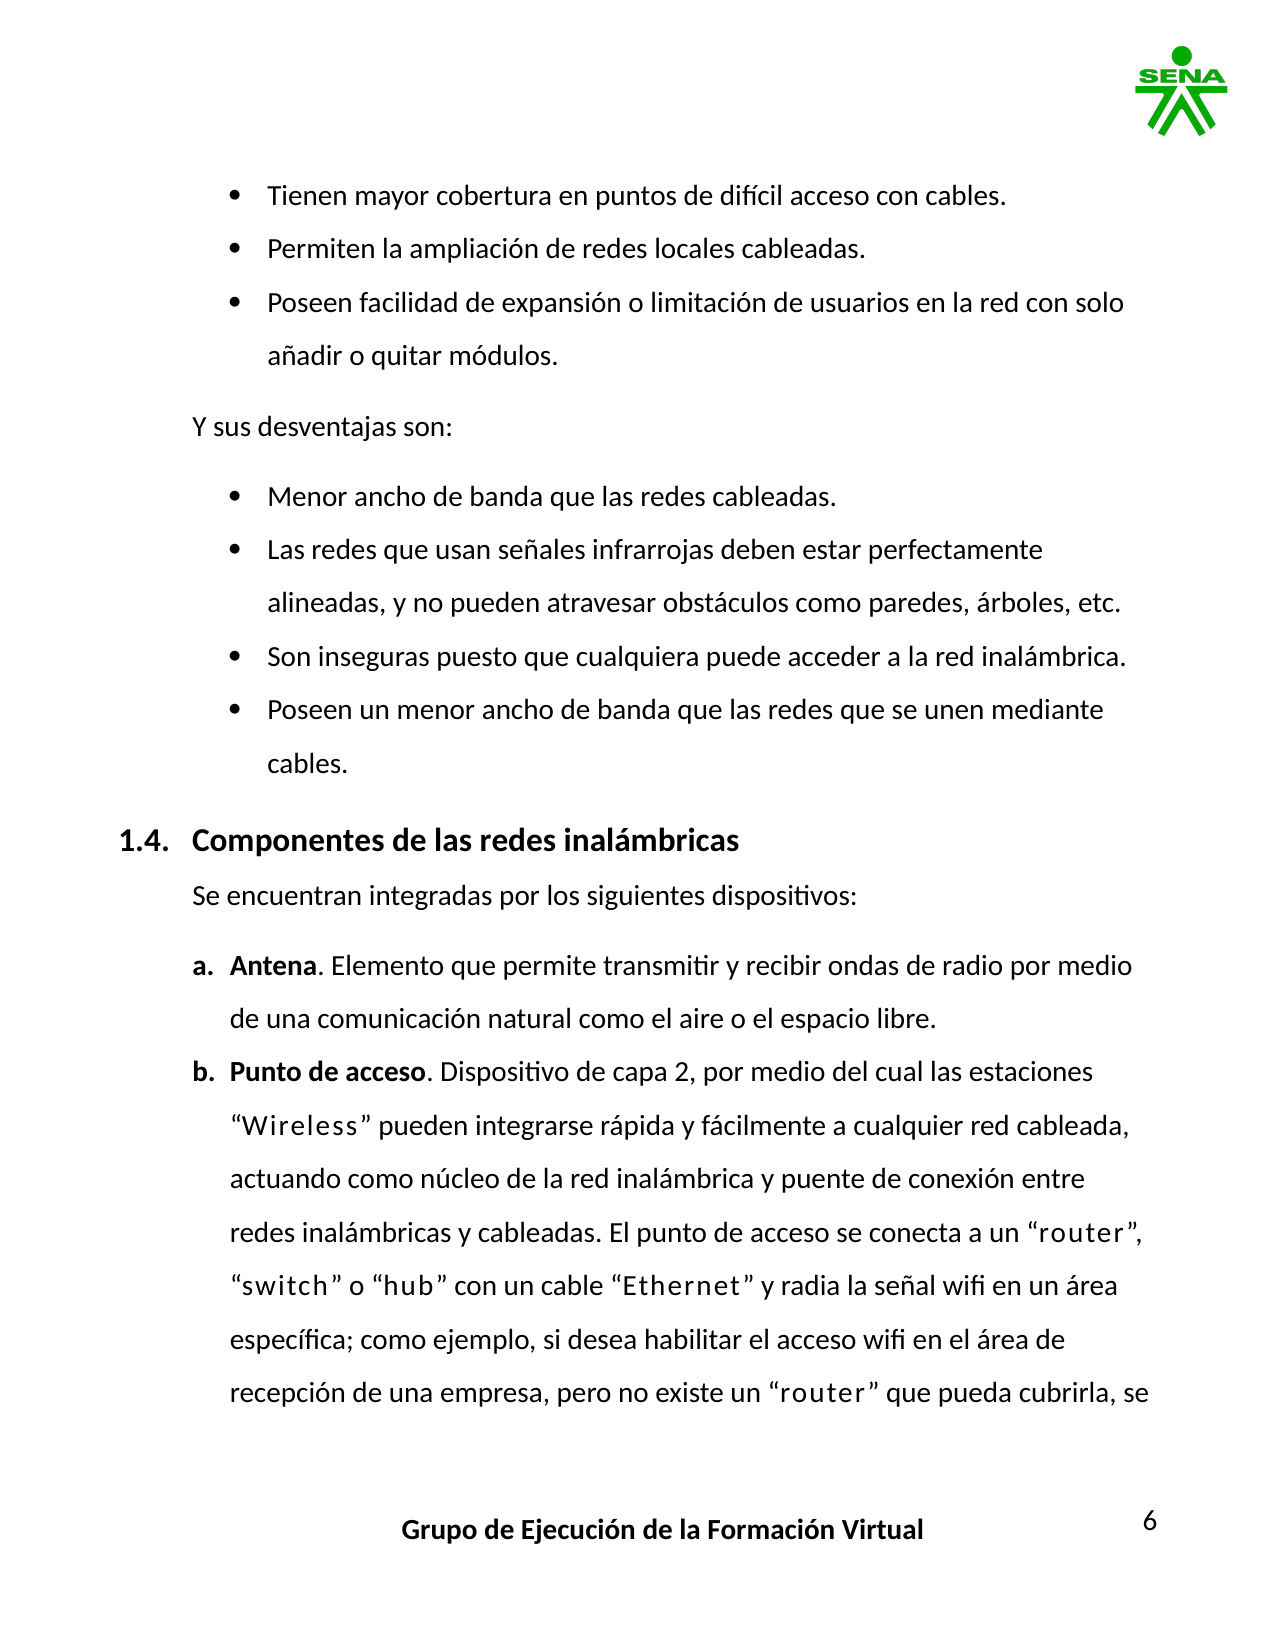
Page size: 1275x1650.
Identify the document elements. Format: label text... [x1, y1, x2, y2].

text Y sus desventajas son: [118, 408, 1157, 443]
list Las redes que usan señales infrarrojas deben estar perfectamente alineadas, y no pueden atravesar obstáculos como paredes, árboles, etc. [229, 531, 1157, 620]
subtitle Componentes de las redes inalámbricas [118, 819, 1157, 860]
list Poseen un menor ancho de banda que las redes que se unen mediante cables. [229, 691, 1157, 781]
list Antena. Elemento que permite transmitir y recibir ondas de radio por medio de una comunicación natural como el aire o el espacio libre. [192, 947, 1157, 1036]
text Se encuentran integradas por los siguientes dispositivos: [118, 877, 1157, 912]
list Menor ancho de banda que las redes cableadas. [229, 478, 1157, 513]
picture [1135, 46, 1228, 136]
list Tienen mayor cobertura en puntos de difícil acceso con cables. [229, 177, 1157, 213]
list Son inseguras puesto que cualquiera puede acceder a la red inalámbrica. [229, 638, 1157, 674]
list Poseen facilidad de expansión o limitación de usuarios en la red con solo añadir o quitar módulos. [229, 284, 1157, 373]
list Permiten la ampliación de redes locales cableadas. [229, 231, 1157, 266]
